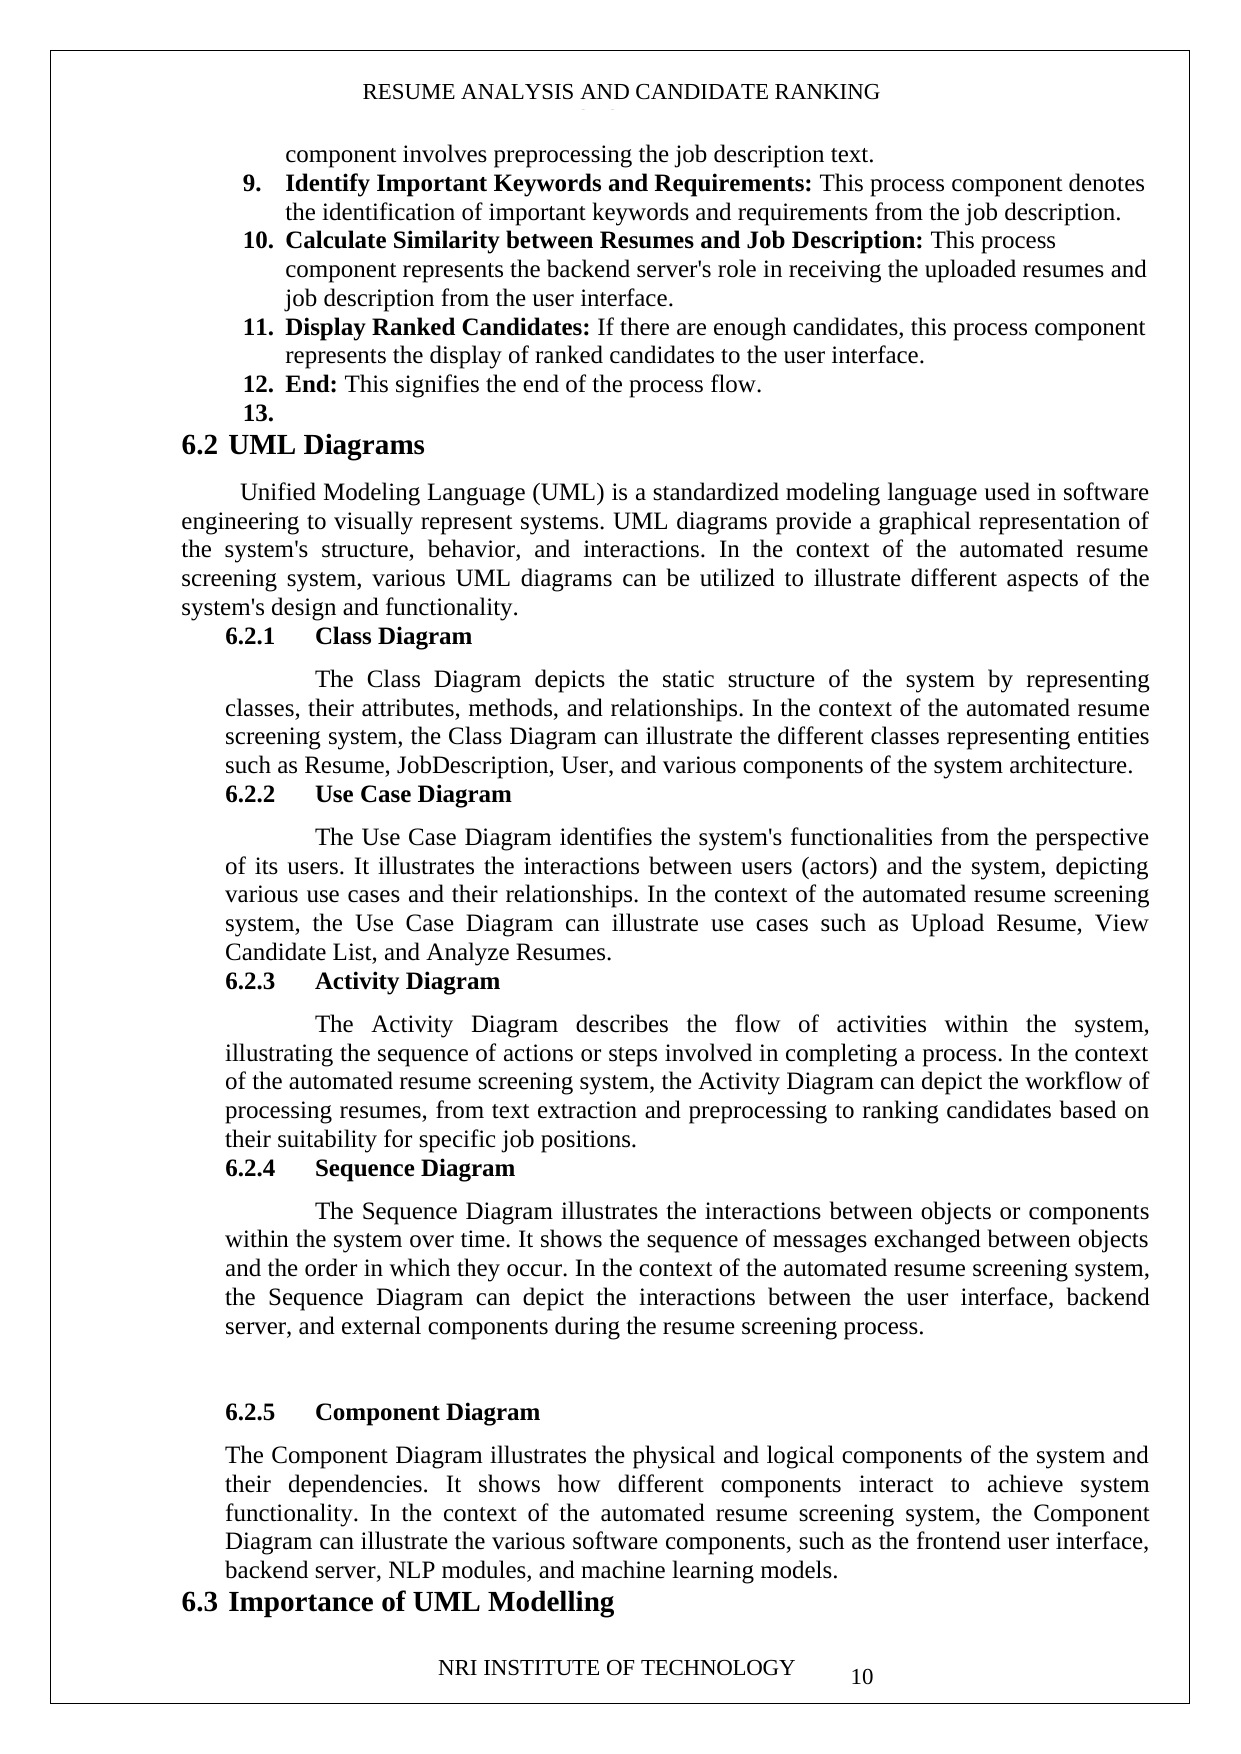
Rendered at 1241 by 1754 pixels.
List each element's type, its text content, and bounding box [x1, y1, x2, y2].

subtitle Unified Modeling Language (UML) is a standardized modeling language used in software engineering to visually represent systems. UML diagrams provide a graphical representation of the system's structure, behavior, and interactions. In the context of the automated resume screening system, various UML diagrams can be utilized to illustrate different aspects of the system's design and functionality. [181, 477, 1151, 621]
subtitle The Activity Diagram describes the flow of activities within the system, illustrating the sequence of actions or steps involved in completing a process. In the context of the automated resume screening system, the Activity Diagram can depict the workflow of processing resumes, from text extraction and preprocessing to ranking candidates based on their suitability for specific job positions. [225, 1009, 1151, 1153]
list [243, 139, 1151, 168]
subtitle The Class Diagram depicts the static structure of the system by representing classes, their attributes, methods, and relationships. In the context of the automated resume screening system, the Class Diagram can illustrate the different classes representing entities such as Resume, JobDescription, User, and various components of the system architecture. [225, 664, 1151, 779]
subtitle The Use Case Diagram identifies the system's functionalities from the perspective of its users. It illustrates the interactions between users (actors) and the system, depicting various use cases and their relationships. In the context of the automated resume screening system, the Use Case Diagram can illustrate use cases such as Upload Resume, View Candidate List, and Analyze Resumes. [225, 822, 1151, 966]
subtitle Use Case Diagram [225, 779, 1151, 808]
subtitle Sequence Diagram [225, 1153, 1151, 1181]
subtitle Class Diagram [225, 621, 1151, 649]
list End: This signifies the end of the process flow. [243, 369, 1151, 398]
list Identify Important Keywords and Requirements: This process component denotes the identification of important keywords and requirements from the job description. [243, 168, 1151, 226]
list Display Ranked Candidates: If there are enough candidates, this process component represents the display of ranked candidates to the user interface. [243, 312, 1151, 369]
subtitle The Sequence Diagram illustrates the interactions between objects or components within the system over time. It shows the sequence of messages exchanged between objects and the order in which they occur. In the context of the automated resume screening system, the Sequence Diagram can depict the interactions between the user interface, backend server, and external components during the resume screening process. [225, 1196, 1151, 1339]
subtitle Importance of UML Modelling [181, 1584, 1151, 1617]
subtitle The Component Diagram illustrates the physical and logical components of the system and their dependencies. It shows how different components interact to achieve system functionality. In the context of the automated resume screening system, the Component Diagram can illustrate the various software components, such as the frontend user interface, backend server, NLP modules, and machine learning models. [225, 1440, 1151, 1584]
subtitle Component Diagram [225, 1397, 1151, 1426]
list Calculate Similarity between Resumes and Job Description: This process component represents the backend server's role in receiving the uploaded resumes and job description from the user interface. [243, 226, 1151, 312]
subtitle UML Diagrams [181, 427, 1151, 460]
subtitle Activity Diagram [225, 966, 1151, 994]
